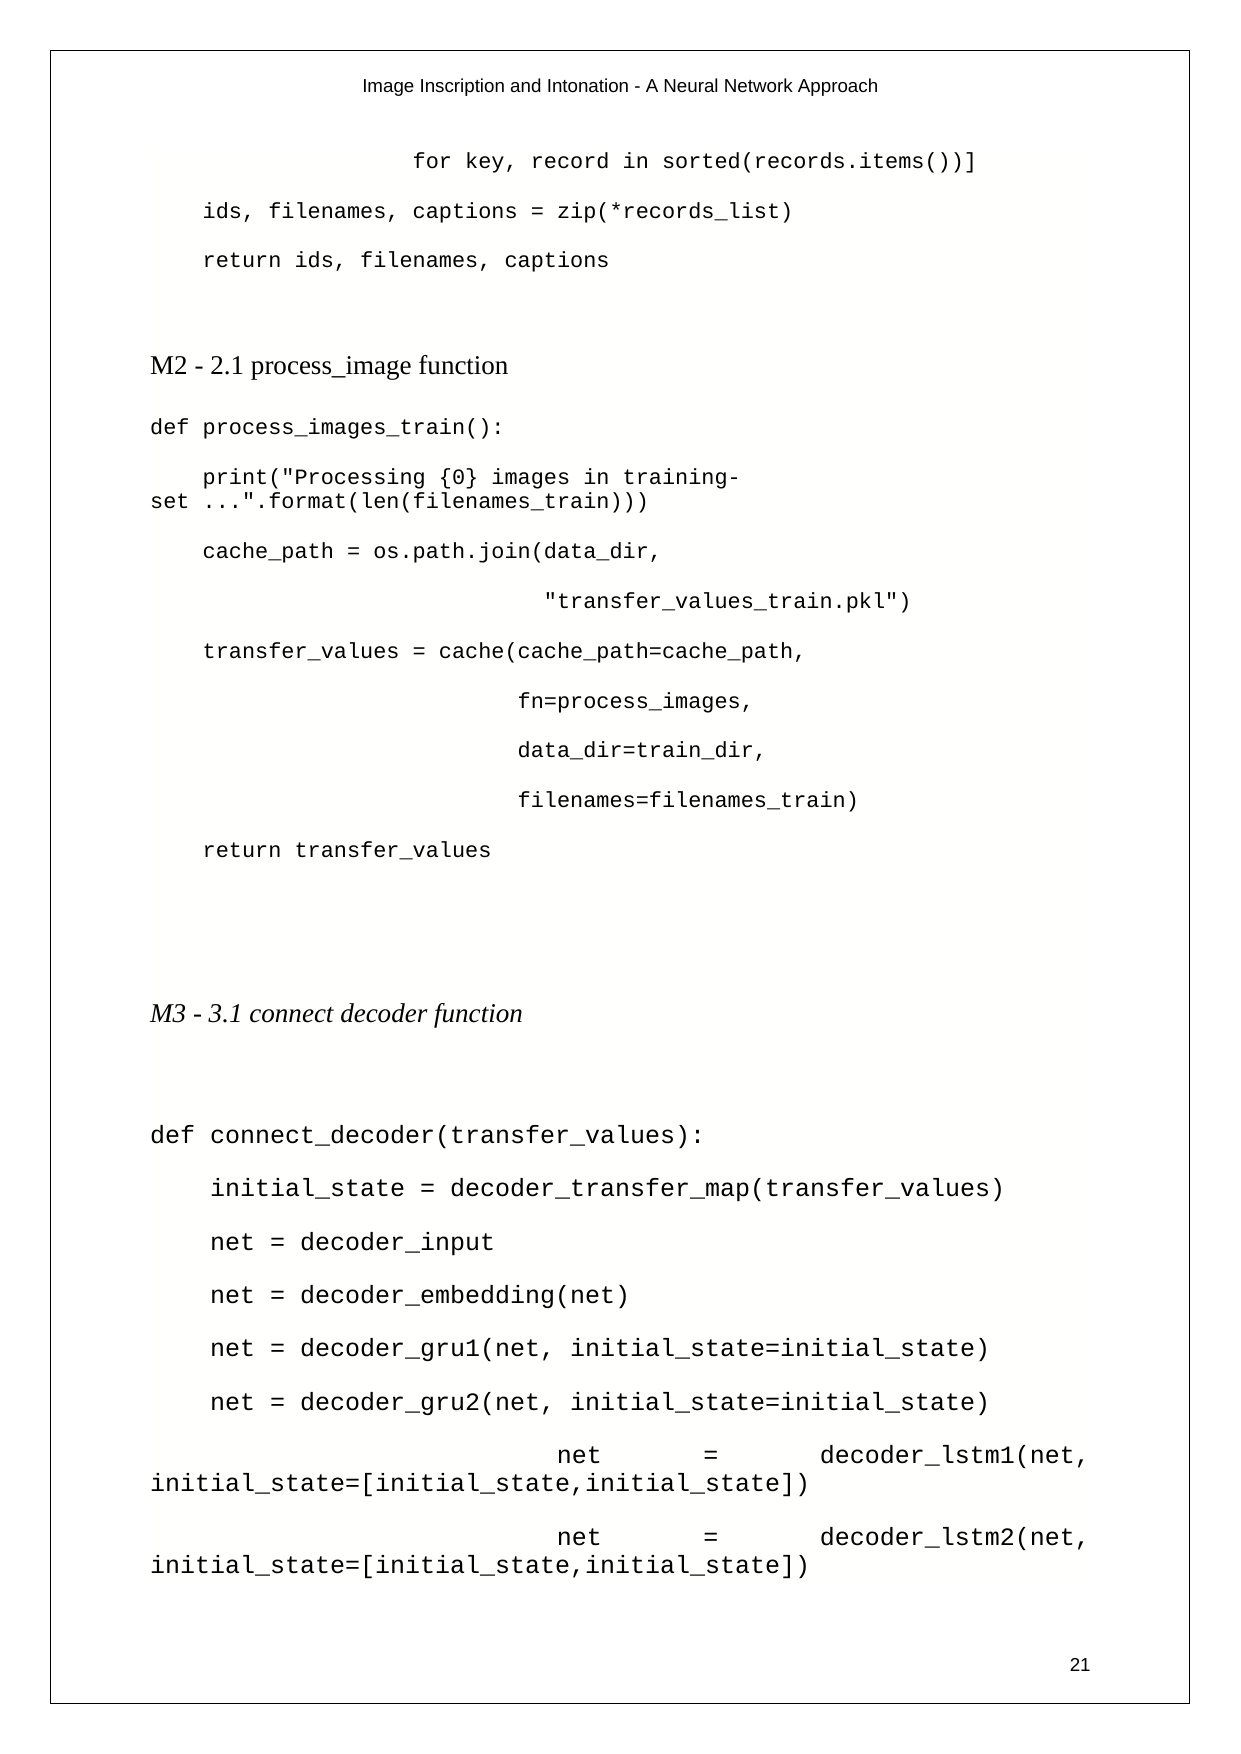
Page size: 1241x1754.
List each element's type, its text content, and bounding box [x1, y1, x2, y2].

text def connect_decoder(transfer_values): [150, 1123, 1090, 1151]
text for key, record in sorted(records.items())] [150, 150, 1090, 175]
text net = decoder_gru2(net, initial_state=initial_state) [150, 1389, 1090, 1418]
text net = decoder_lstm2(net, initial_state=[initial_state,initial_state]) [150, 1524, 1090, 1581]
text cache_path = os.path.join(data_dir, [150, 541, 1090, 565]
text initial_state = decoder_transfer_map(transfer_values) [150, 1176, 1090, 1204]
text filenames=filenames_train) [150, 789, 1090, 814]
text print("Processing {0} images in training-set ...".format(len(filenames_train))) [150, 466, 1090, 516]
text M3 - 3.1 connect decoder function [150, 997, 1090, 1028]
text M2 - 2.1 process_image function [150, 349, 1090, 380]
text net = decoder_input [150, 1229, 1090, 1258]
text return transfer_values [150, 839, 1090, 864]
text net = decoder_lstm1(net, initial_state=[initial_state,initial_state]) [150, 1443, 1090, 1499]
text net = decoder_embedding(net) [150, 1283, 1090, 1311]
text transfer_values = cache(cache_path=cache_path, [150, 640, 1090, 665]
text net = decoder_gru1(net, initial_state=initial_state) [150, 1336, 1090, 1364]
text "transfer_values_train.pkl") [150, 590, 1090, 615]
text ids, filenames, captions = zip(*records_list) [150, 200, 1090, 224]
text data_dir=train_dir, [150, 740, 1090, 764]
text return ids, filenames, captions [150, 249, 1090, 274]
text def process_images_train(): [150, 416, 1090, 441]
text fn=process_images, [150, 690, 1090, 715]
